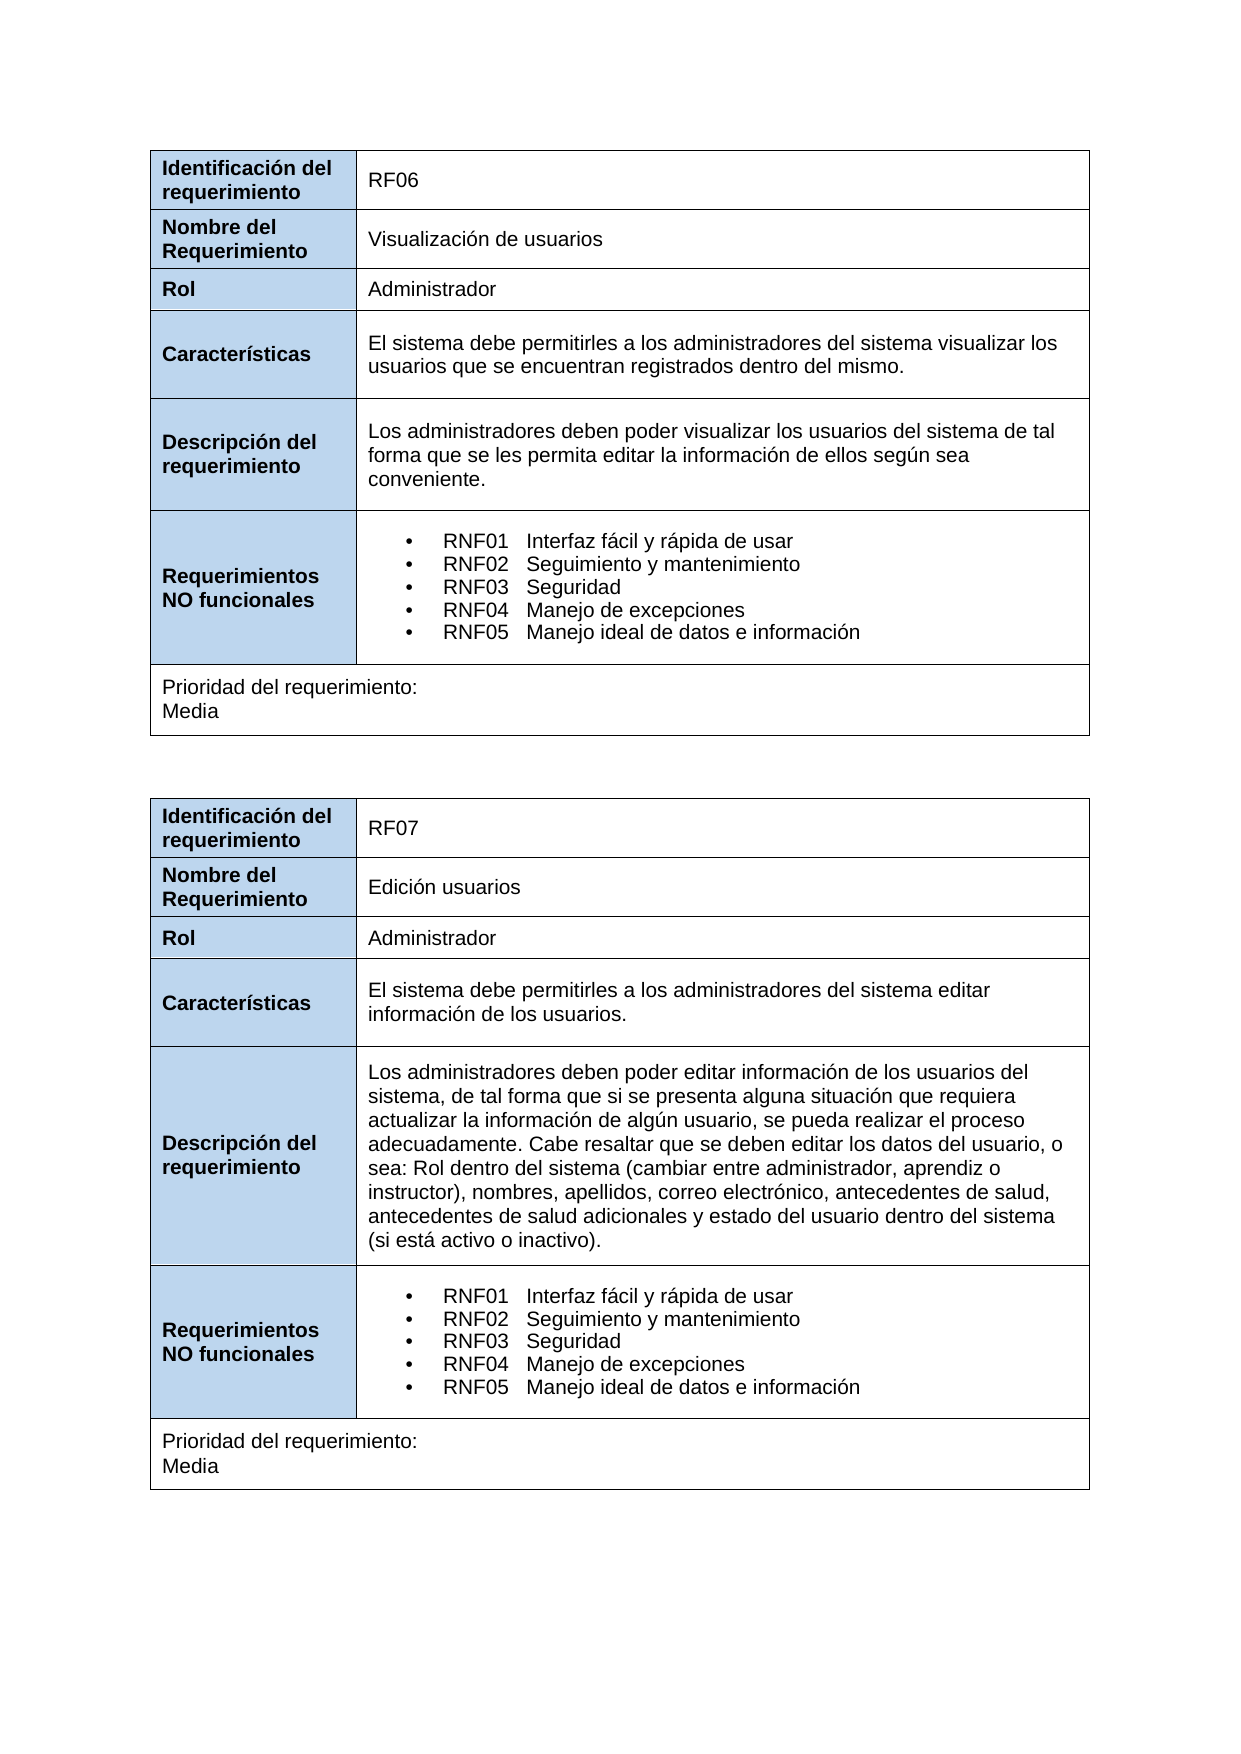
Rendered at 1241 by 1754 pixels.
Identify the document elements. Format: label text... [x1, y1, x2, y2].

table_header Identificación del requerimiento [151, 151, 356, 209]
table_cell Prioridad del requerimiento: Media [151, 665, 1089, 734]
table_cell Características [151, 959, 356, 1046]
table_cell Visualización de usuarios [357, 210, 1089, 268]
table_cell Edición usuarios [357, 858, 1089, 916]
table_header RF07 [357, 799, 1089, 857]
table_cell Los administradores deben poder editar información de los usuarios del sistema, de tal forma que si se presenta alguna situación que requiera actualizar la información de algún usuario, se pueda realizar el proceso adecuadamente. Cabe resaltar que se deben editar los datos del usuario, o sea: Rol dentro del sistema (cambiar entre administrador, aprendiz o instructor), nombres, apellidos, correo electrónico, antecedentes de salud, antecedentes de salud adicionales y estado del usuario dentro del sistema (si está activo o inactivo). [357, 1047, 1089, 1264]
table_cell Rol [151, 917, 356, 957]
table_cell Descripción del requerimiento [151, 399, 356, 510]
table_cell Rol [151, 269, 356, 309]
table_cell Prioridad del requerimiento: Media [151, 1419, 1089, 1489]
table_cell Nombre del Requerimiento [151, 858, 356, 916]
table_cell Requerimientos NO funcionales [151, 511, 356, 664]
table_cell El sistema debe permitirles a los administradores del sistema visualizar los usuarios que se encuentran registrados dentro del mismo. [357, 311, 1089, 398]
table_cell Los administradores deben poder visualizar los usuarios del sistema de tal forma que se les permita editar la información de ellos según sea conveniente. [357, 399, 1089, 510]
table_cell Descripción del requerimiento [151, 1047, 356, 1264]
table_cell Nombre del Requerimiento [151, 210, 356, 268]
table_header Identificación del requerimiento [151, 799, 356, 857]
table_cell Administrador [357, 917, 1089, 957]
table_cell Administrador [357, 269, 1089, 309]
table_cell El sistema debe permitirles a los administradores del sistema editar información de los usuarios. [357, 959, 1089, 1046]
table_cell Requerimientos NO funcionales [151, 1266, 356, 1418]
table_cell Características [151, 311, 356, 398]
table_header RF06 [357, 151, 1089, 209]
